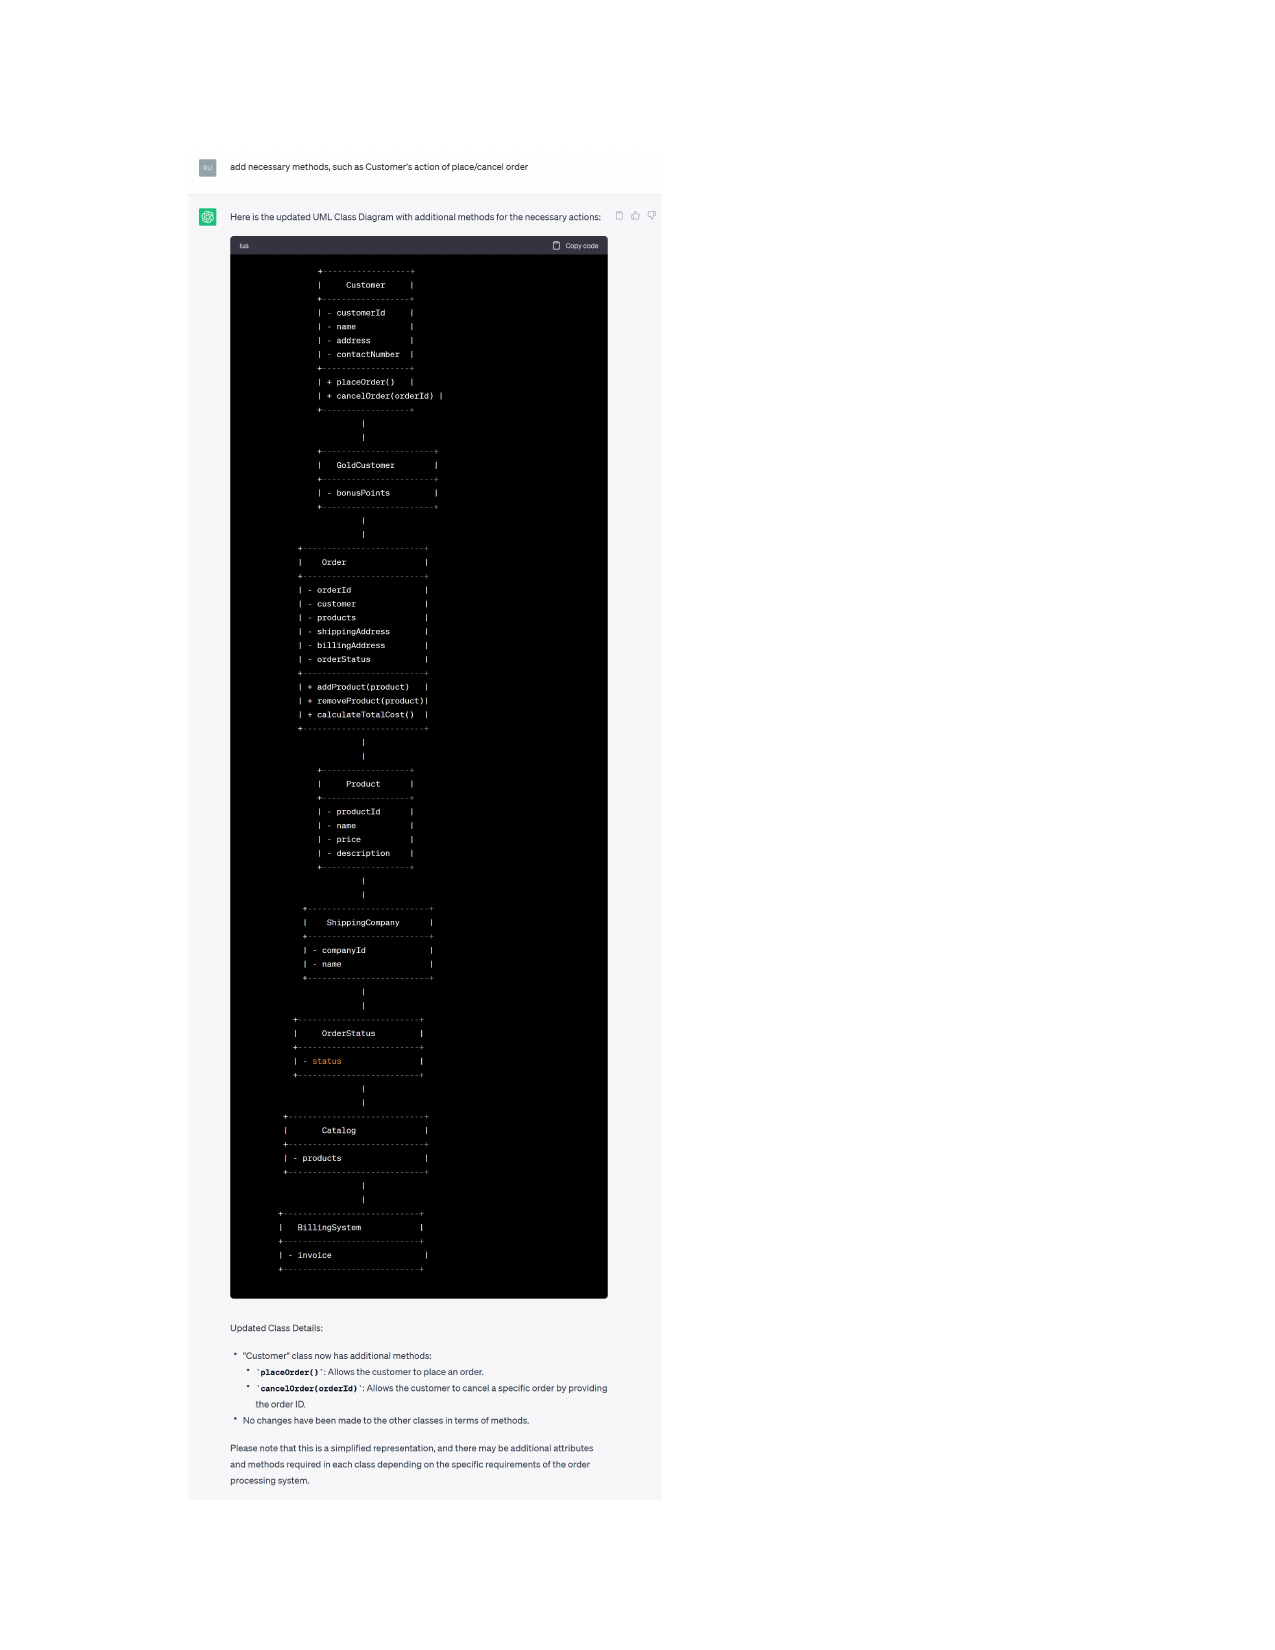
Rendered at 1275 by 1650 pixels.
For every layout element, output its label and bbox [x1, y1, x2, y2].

picture [187, 150, 662, 1500]
